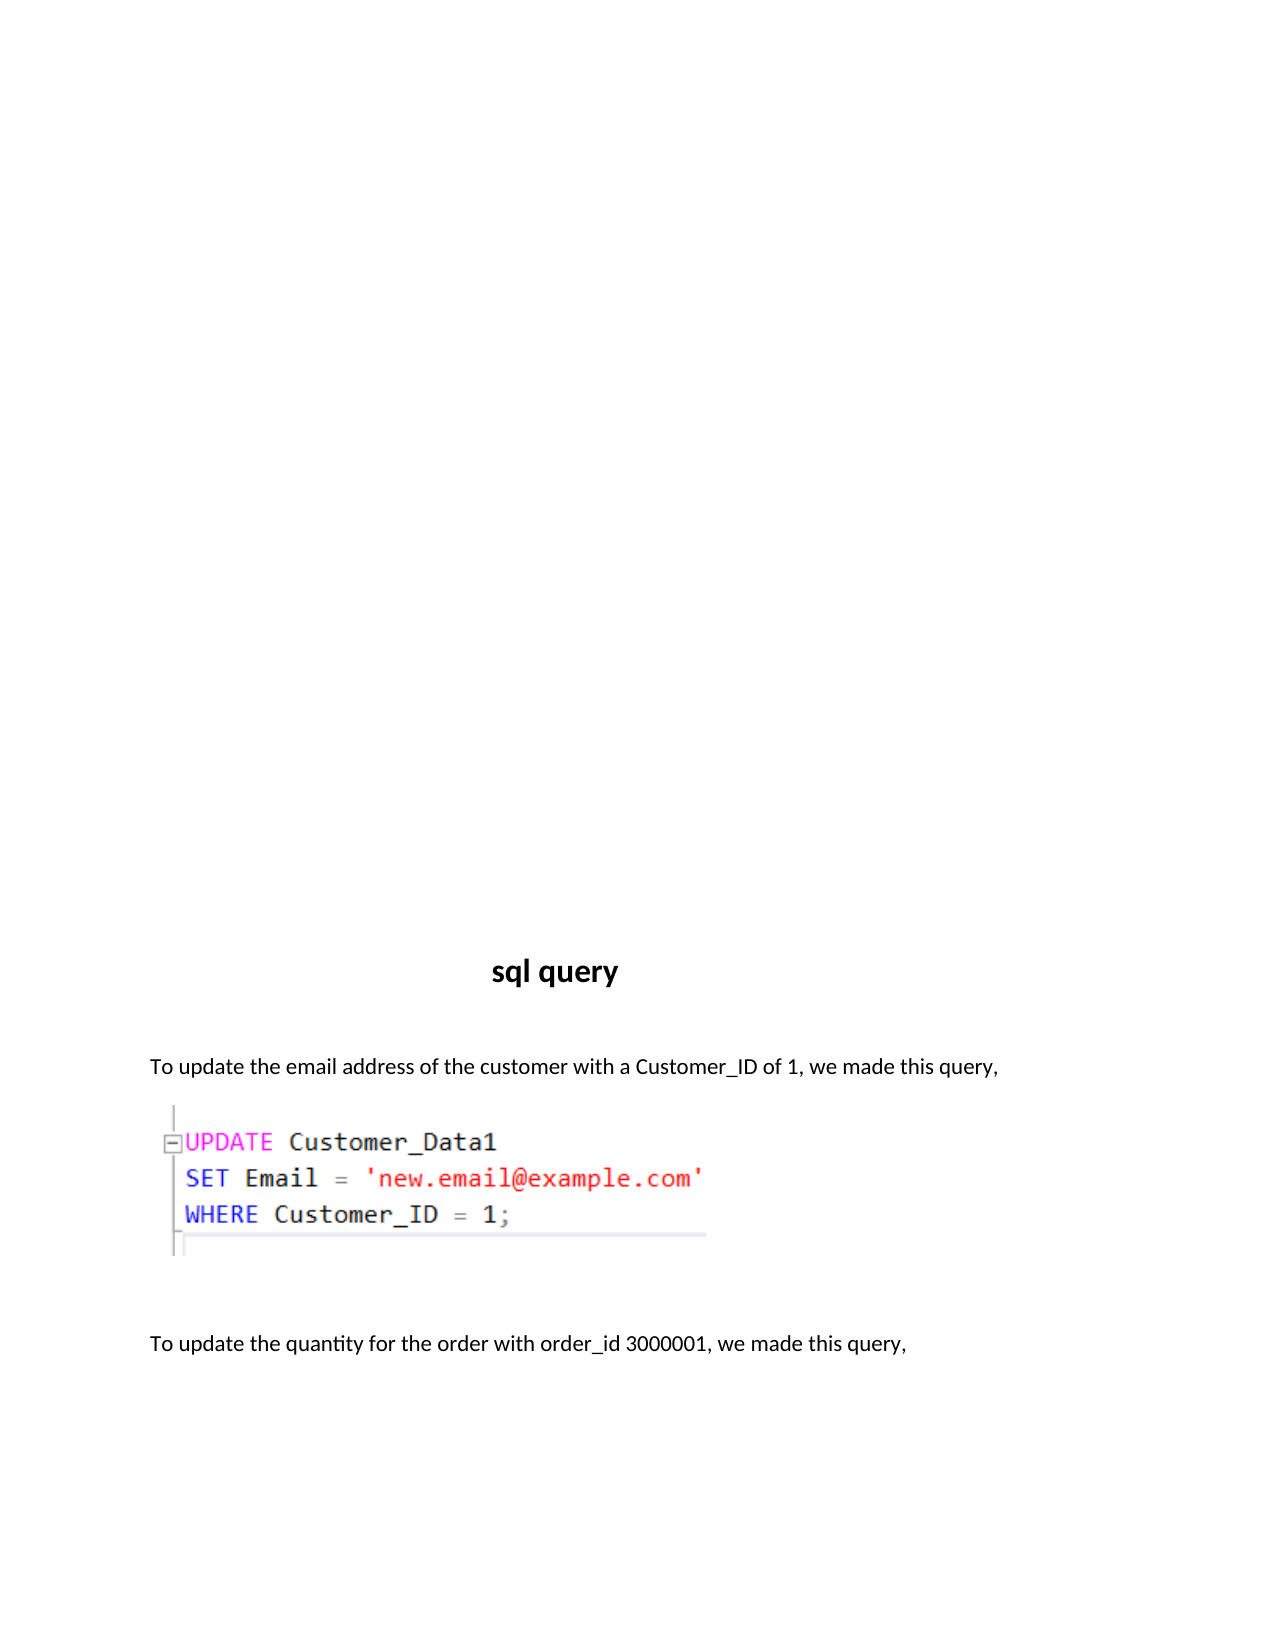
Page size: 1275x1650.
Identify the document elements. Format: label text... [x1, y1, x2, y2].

text To update the email address of the customer with a Customer_ID of 1, we made this query, [150, 1052, 1125, 1081]
text sql query [150, 950, 1125, 1027]
text To update the quantity for the order with order_id 3000001, we made this query, [150, 1329, 1125, 1357]
picture [150, 1105, 707, 1256]
